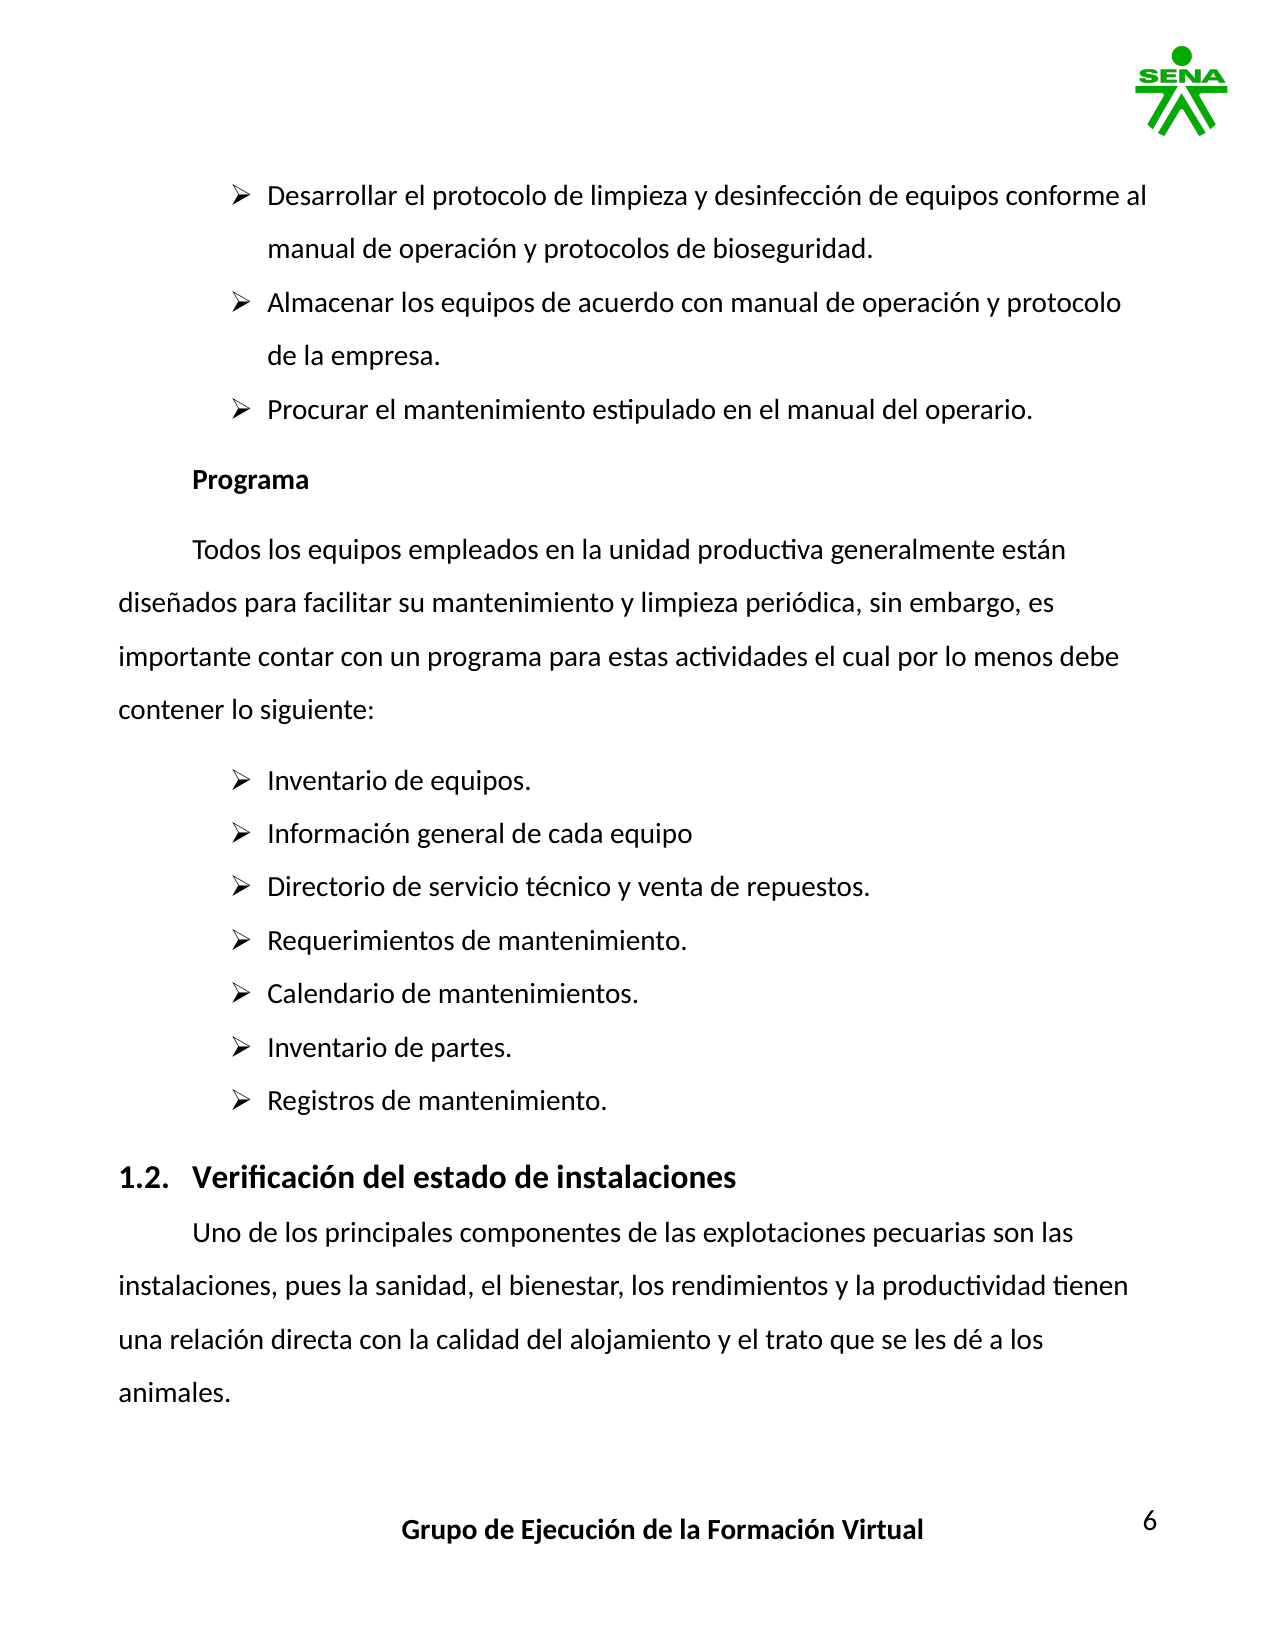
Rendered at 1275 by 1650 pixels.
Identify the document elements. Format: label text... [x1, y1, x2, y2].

list Desarrollar el protocolo de limpieza y desinfección de equipos conforme al manual de operación y protocolos de bioseguridad. [229, 177, 1157, 266]
list Requerimientos de mantenimiento. [229, 922, 1157, 957]
list Almacenar los equipos de acuerdo con manual de operación y protocolo de la empresa. [229, 284, 1157, 373]
text Todos los equipos empleados en la unidad productiva generalmente están diseñados para facilitar su mantenimiento y limpieza periódica, sin embargo, es importante contar con un programa para estas actividades el cual por lo menos debe contener lo siguiente: [118, 531, 1157, 727]
subtitle Verificación del estado de instalaciones [118, 1156, 1157, 1197]
list Procurar el mantenimiento estipulado en el manual del operario. [229, 391, 1157, 427]
list Información general de cada equipo [229, 815, 1157, 851]
list Calendario de mantenimientos. [229, 975, 1157, 1011]
list Inventario de equipos. [229, 762, 1157, 797]
list Registros de mantenimiento. [229, 1082, 1157, 1118]
list Directorio de servicio técnico y venta de repuestos. [229, 868, 1157, 904]
text Uno de los principales componentes de las explotaciones pecuarias son las instalaciones, pues la sanidad, el bienestar, los rendimientos y la productividad tienen una relación directa con la calidad del alojamiento y el trato que se les dé a los animales. [118, 1214, 1157, 1410]
text Programa [118, 461, 1157, 497]
list Inventario de partes. [229, 1029, 1157, 1064]
picture [1135, 46, 1228, 136]
